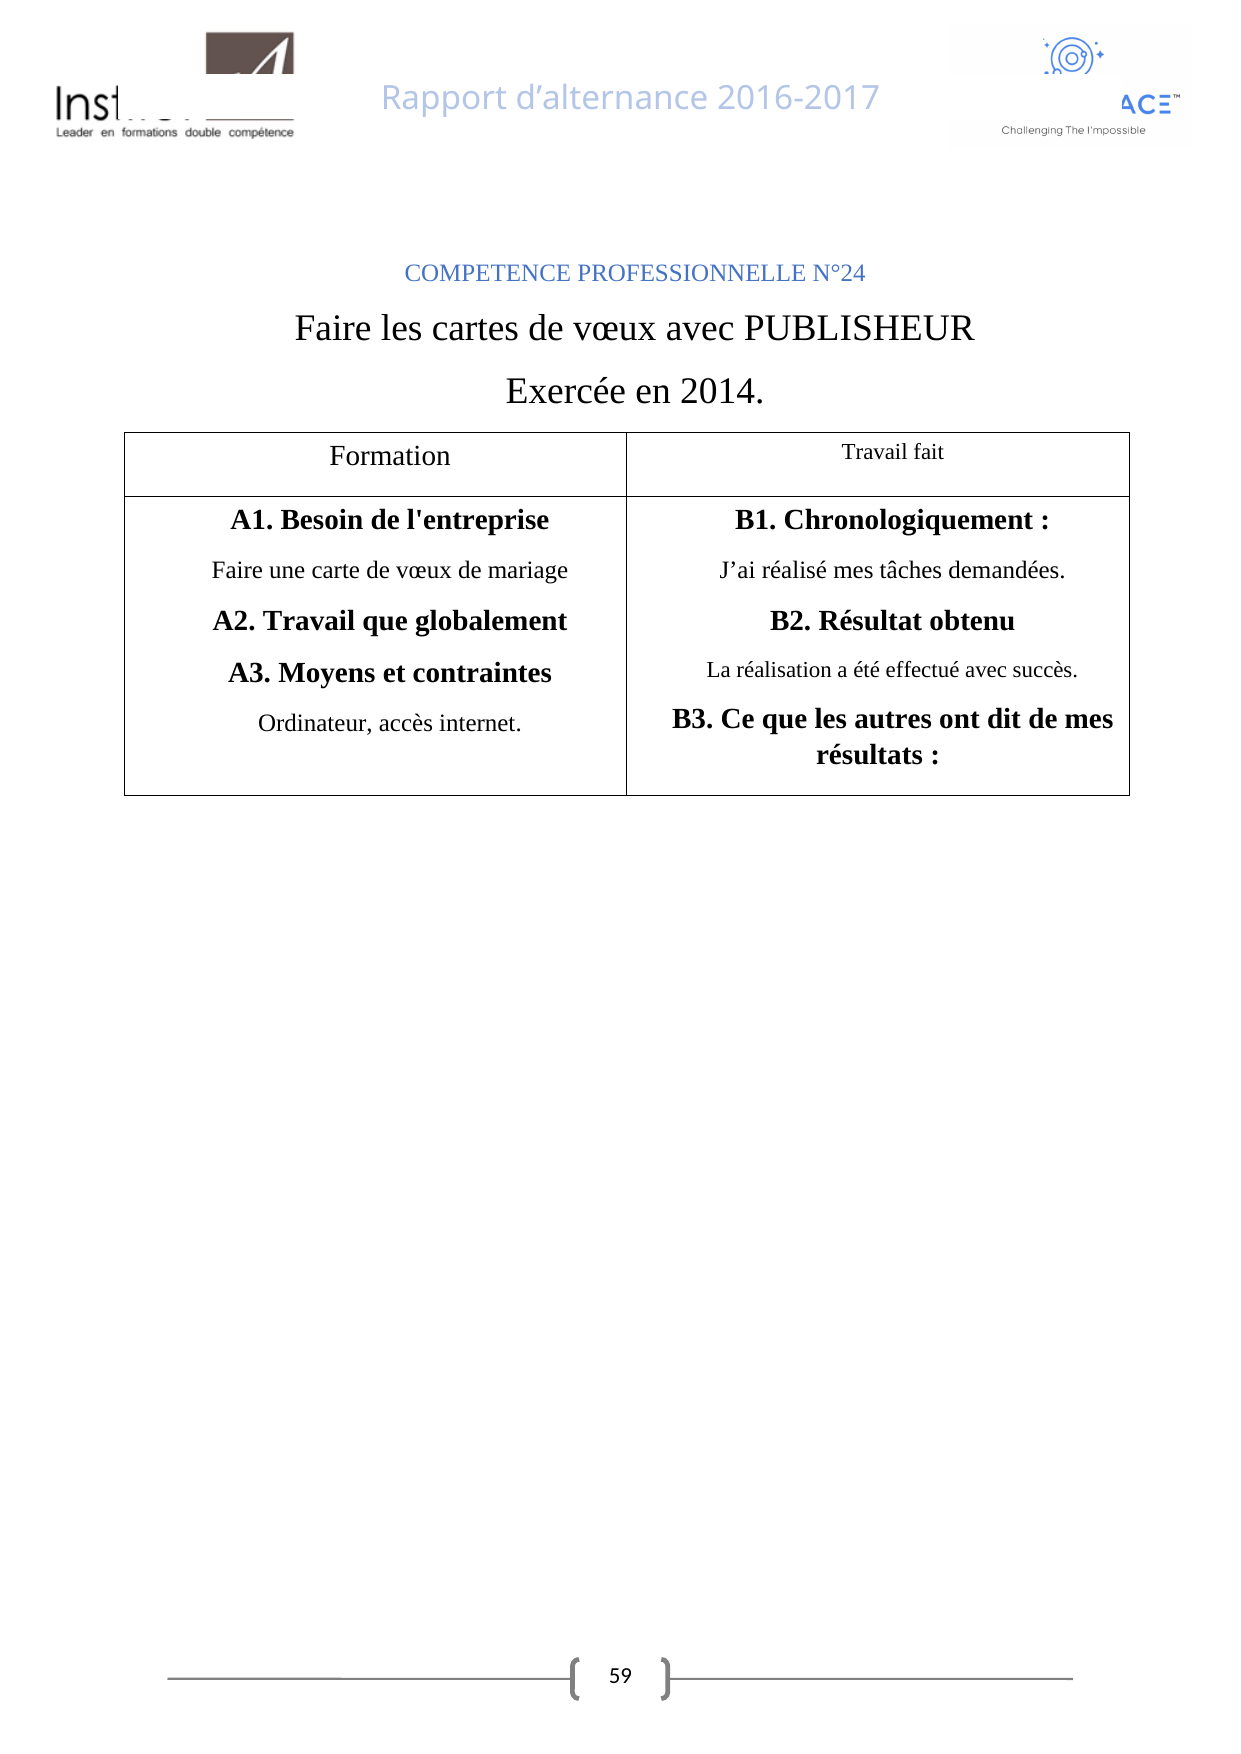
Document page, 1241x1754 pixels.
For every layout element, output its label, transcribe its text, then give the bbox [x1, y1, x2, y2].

picture [49, 21, 307, 150]
picture [949, 23, 1193, 150]
text COMPETENCE PROFESSIONNELLE N°24 [118, 258, 1122, 286]
table_cell B1. Chronologiquement : J’ai réalisé mes tâches demandées. B2. Résultat obtenu La réalisation a été effectué avec succès. B3. Ce que les autres ont dit de mes résultats : [627, 497, 1129, 795]
text Exercée en 2014. [118, 368, 1122, 412]
text Faire les cartes de vœux avec PUBLISHEUR [118, 305, 1122, 348]
table_header Travail fait [627, 433, 1129, 496]
table_cell A1. Besoin de l'entreprise Faire une carte de vœux de mariage A2. Travail que globalement A3. Moyens et contraintes Ordinateur, accès internet. [125, 497, 626, 795]
table_header Formation [125, 433, 626, 496]
